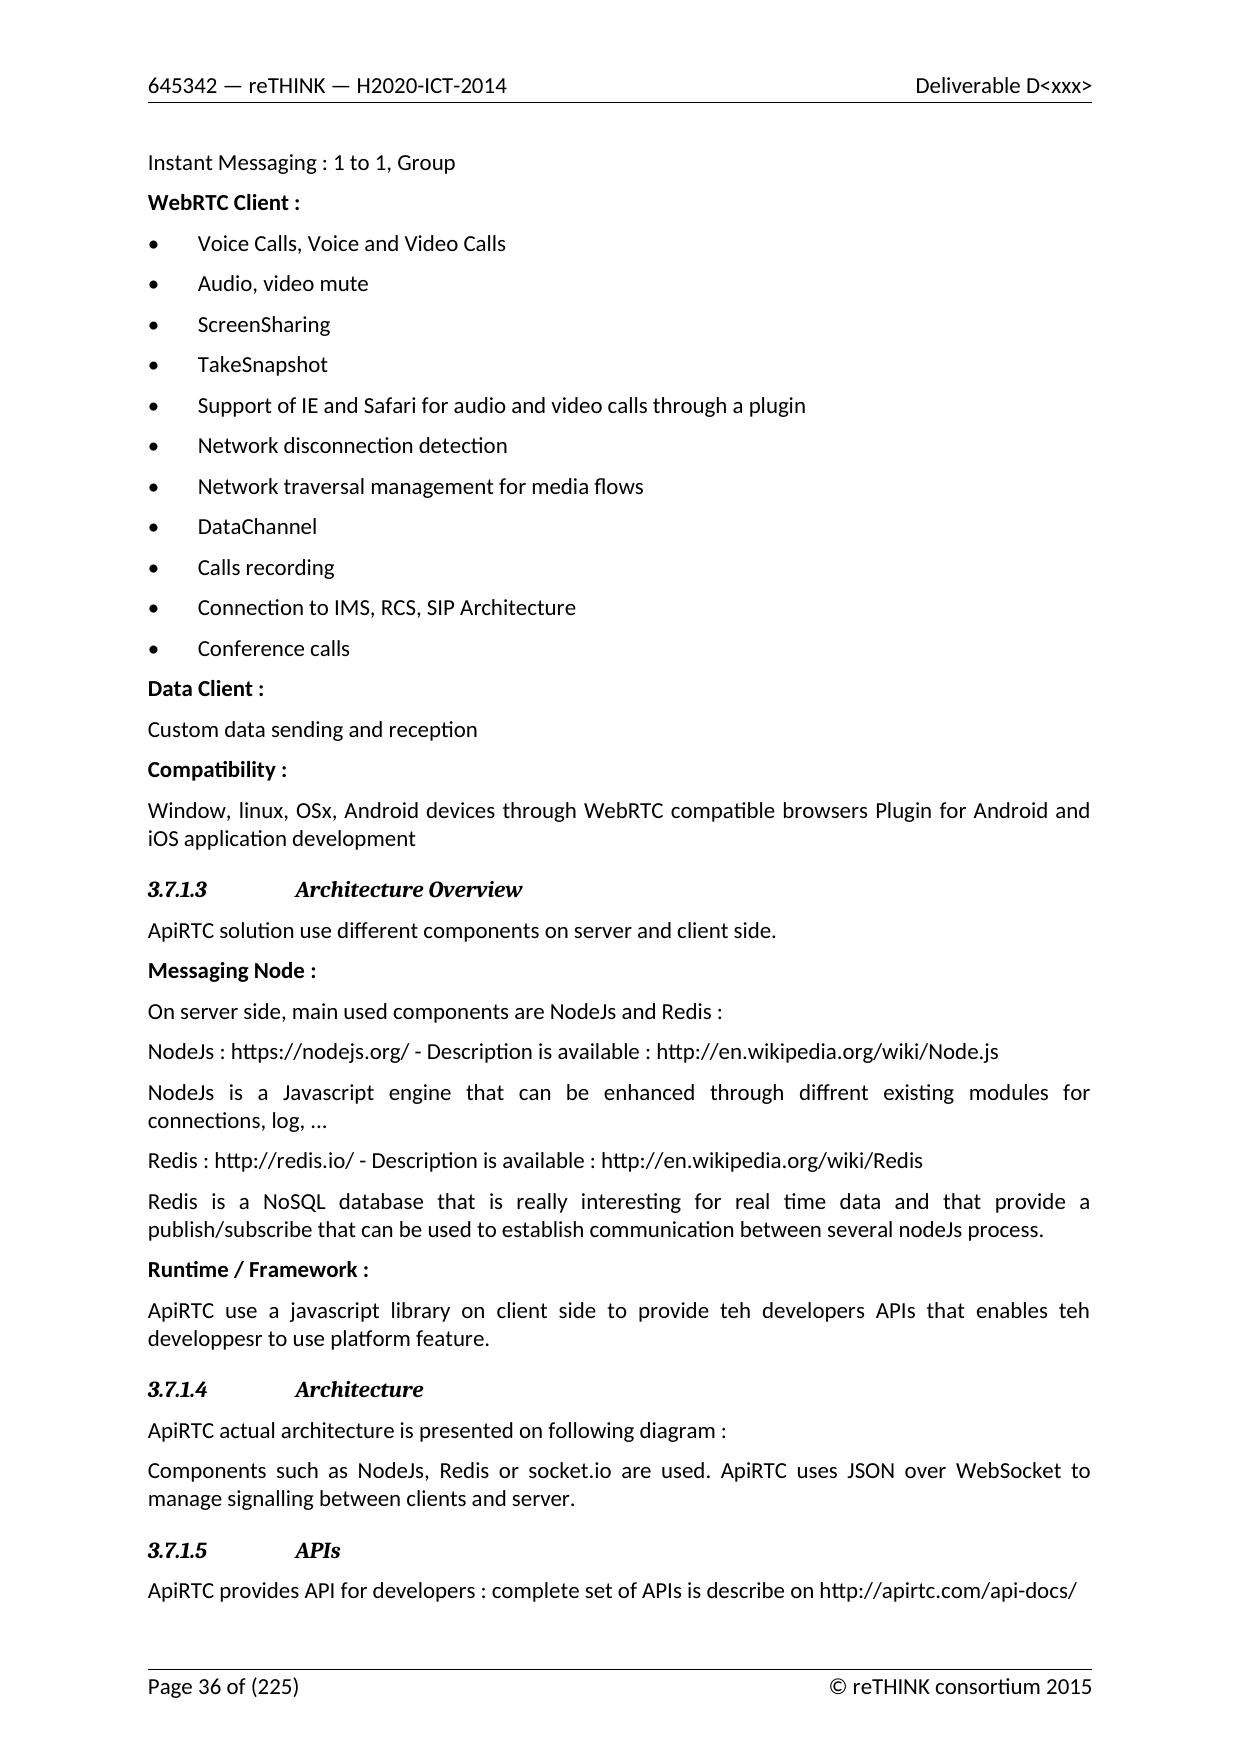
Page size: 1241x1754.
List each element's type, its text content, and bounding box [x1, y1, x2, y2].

list Connection to IMS, RCS, SIP Architecture [148, 593, 1092, 621]
text Components such as NodeJs, Redis or socket.io are used. ApiRTC uses JSON over WebSocket to manage signalling between clients and server. [148, 1457, 1092, 1513]
text Runtime / Framework : [148, 1256, 1092, 1284]
text ApiRTC provides API for developers : complete set of APIs is describe on http://apirtc.com/api-docs/ [148, 1576, 1092, 1604]
list Audio, video mute [148, 269, 1092, 297]
list Voice Calls, Voice and Video Calls [148, 229, 1092, 257]
text Window, linux, OSx, Android devices through WebRTC compatible browsers Plugin for Android and iOS application development [148, 796, 1092, 852]
list Calls recording [148, 553, 1092, 581]
text Redis : http://redis.io/ - Description is available : http://en.wikipedia.org/wiki/Redis [148, 1147, 1092, 1174]
subtitle Architecture [148, 1377, 1092, 1403]
list Network traversal management for media flows [148, 472, 1092, 500]
text ApiRTC actual architecture is presented on following diagram : [148, 1416, 1092, 1444]
list Support of IE and Safari for audio and video calls through a plugin [148, 391, 1092, 419]
text WebRTC Client : [148, 188, 1092, 216]
list DataChannel [148, 512, 1092, 540]
text Instant Messaging : 1 to 1, Group [148, 148, 1092, 176]
text Redis is a NoSQL database that is really interesting for real time data and that provide a publish/subscribe that can be used to establish communication between several nodeJs process. [148, 1187, 1092, 1243]
list ScreenSharing [148, 310, 1092, 338]
text Compatibility : [148, 756, 1092, 783]
subtitle APIs [148, 1538, 1092, 1564]
subtitle Architecture Overview [148, 877, 1092, 903]
list Conference calls [148, 634, 1092, 662]
text ApiRTC use a javascript library on client side to provide teh developers APIs that enables teh developpesr to use platform feature. [148, 1296, 1092, 1352]
text NodeJs : https://nodejs.org/ - Description is available : http://en.wikipedia.org/wiki/Node.js [148, 1037, 1092, 1066]
text Custom data sending and reception [148, 715, 1092, 743]
text Messaging Node : [148, 956, 1092, 984]
text On server side, main used components are NodeJs and Redis : [148, 997, 1092, 1025]
list TakeSnapshot [148, 350, 1092, 378]
text ApiRTC solution use different components on server and client side. [148, 916, 1092, 944]
list Network disconnection detection [148, 431, 1092, 459]
text Data Client : [148, 674, 1092, 702]
text NodeJs is a Javascript engine that can be enhanced through diffrent existing modules for connections, log, ... [148, 1078, 1092, 1134]
